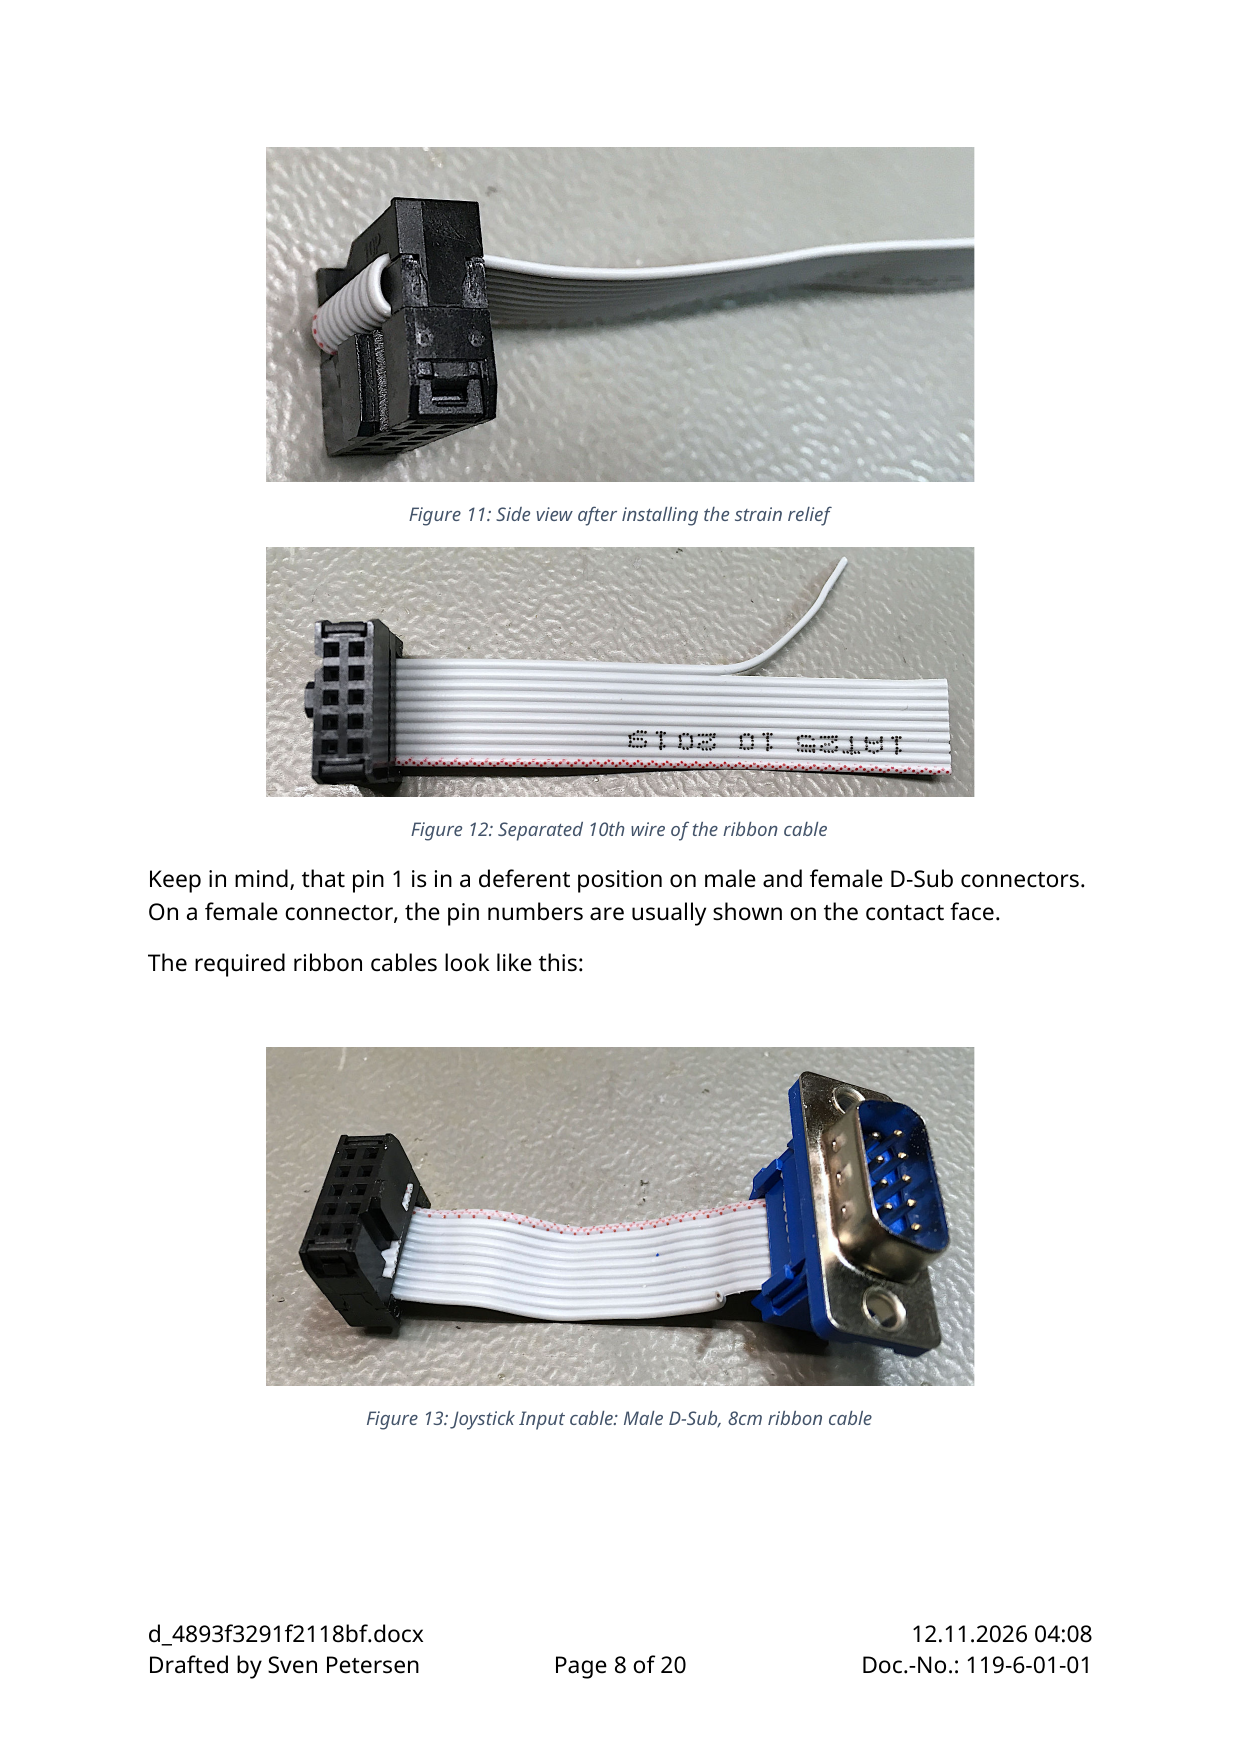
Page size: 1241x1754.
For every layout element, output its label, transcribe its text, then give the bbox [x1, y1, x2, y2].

text The required ribbon cables look like this: [148, 947, 1093, 978]
text Figure 13: Joystick Input cable: Male D-Sub, 8cm ribbon cable [148, 1405, 1093, 1430]
picture [266, 147, 975, 482]
picture [266, 547, 975, 797]
text Figure 12: Separated 10th wire of the ribbon cable [148, 816, 1093, 842]
text Keep in mind, that pin 1 is in a deferent position on male and female D-Sub connectors. On a female connector, the pin numbers are usually shown on the contact face. [148, 863, 1093, 928]
picture [266, 1047, 975, 1386]
text Figure 11: Side view after installing the strain relief [148, 501, 1093, 527]
